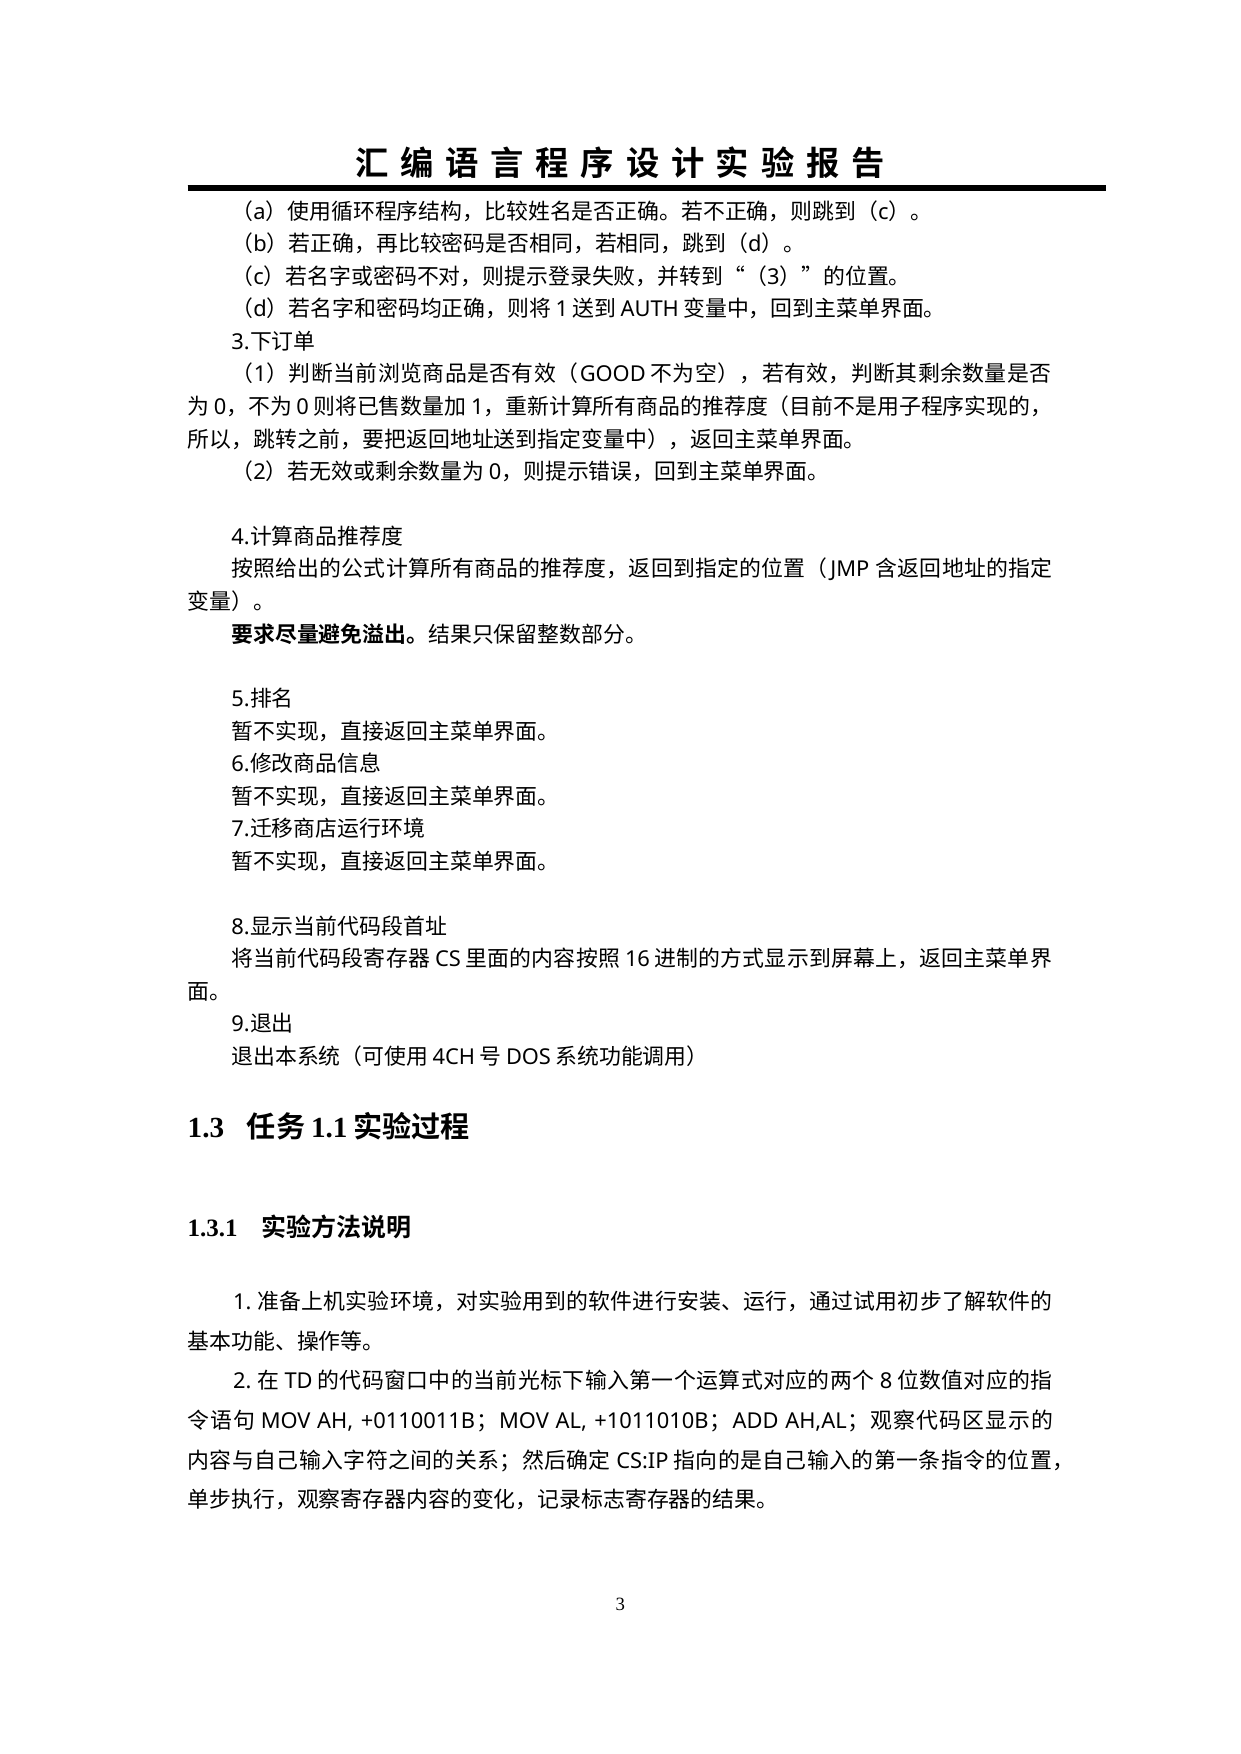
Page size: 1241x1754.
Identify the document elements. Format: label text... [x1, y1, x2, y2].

text 要求尽量避免溢出。结果只保留整数部分。 [187, 616, 1053, 649]
text （c）若名字或密码不对，则提示登录失败，并转到“（3）”的位置。 [187, 259, 1053, 291]
text 退出本系统（可使用4CH号DOS系统功能调用） [231, 1039, 1053, 1071]
subtitle 任务1.1实验过程 [187, 1092, 1053, 1157]
text （d）若名字和密码均正确，则将1送到AUTH变量中，回到主菜单界面。 [231, 291, 1053, 324]
text 按照给出的公式计算所有商品的推荐度，返回到指定的位置（JMP 含返回地址的指定变量）。 [187, 551, 1053, 616]
text 4.计算商品推荐度 [187, 519, 1053, 551]
text （1）判断当前浏览商品是否有效（GOOD不为空），若有效，判断其剩余数量是否为0，不为0则将已售数量加1，重新计算所有商品的推荐度（目前不是用子程序实现的，所以，跳转之前，要把返回地址送到指定变量中），返回主菜单界面。 [187, 356, 1053, 454]
text 6.修改商品信息 [187, 746, 1053, 779]
text 2. 在TD的代码窗口中的当前光标下输入第一个运算式对应的两个8位数值对应的指令语句MOV AH, +0110011B；MOV AL, +1011010B；ADD AH,AL；观察代码区显示的内容与自己输入字符之间的关系；然后确定CS:IP指向的是自己输入的第一条指令的位置，单步执行，观察寄存器内容的变化，记录标志寄存器的结果。 [187, 1363, 1053, 1514]
text （b）若正确，再比较密码是否相同，若相同，跳到（d）。 [187, 226, 1053, 259]
text 暂不实现，直接返回主菜单界面。 [187, 779, 1053, 811]
text 7.迁移商店运行环境 [187, 811, 1053, 844]
text （2）若无效或剩余数量为0，则提示错误，回到主菜单界面。 [187, 454, 1053, 486]
text （a）使用循环程序结构，比较姓名是否正确。若不正确，则跳到（c）。 [187, 194, 1053, 226]
text 将当前代码段寄存器CS里面的内容按照16进制的方式显示到屏幕上，返回主菜单界面。 [187, 941, 1053, 1006]
text 暂不实现，直接返回主菜单界面。 [187, 714, 1053, 746]
text 5.排名 [187, 681, 1053, 714]
text 3.下订单 [187, 324, 1053, 356]
text 8.显示当前代码段首址 [187, 909, 1053, 941]
text 暂不实现，直接返回主菜单界面。 [187, 844, 1053, 876]
subtitle 实验方法说明 [187, 1193, 1053, 1258]
text 1. 准备上机实验环境，对实验用到的软件进行安装、运行，通过试用初步了解软件的基本功能、操作等。 [187, 1284, 1053, 1356]
text 9.退出 [187, 1006, 1053, 1039]
